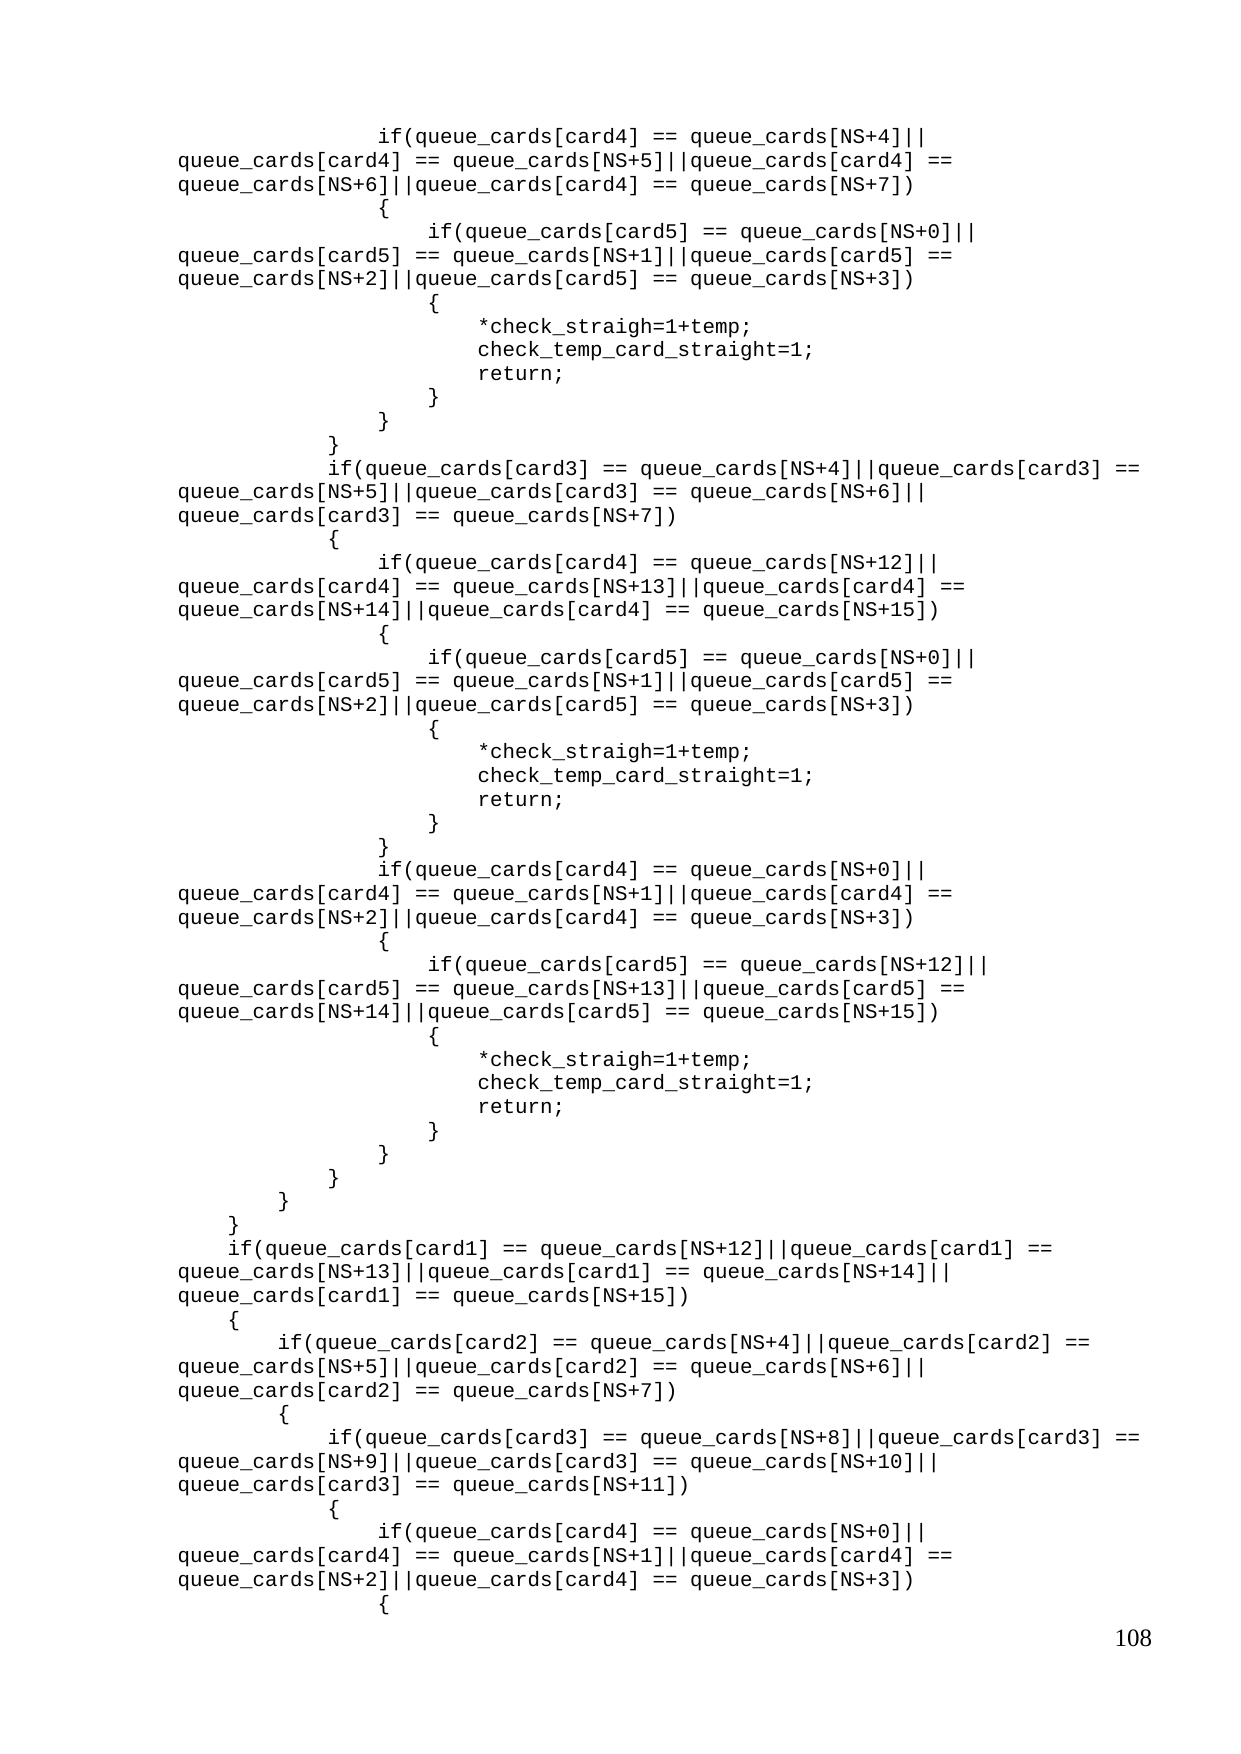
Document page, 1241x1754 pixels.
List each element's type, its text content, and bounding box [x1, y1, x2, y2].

text if(queue_cards[card2] == queue_cards[NS+4]||queue_cards[card2] == queue_cards[NS+5]||queue_cards[card2] == queue_cards[NS+6]||queue_cards[card2] == queue_cards[NS+7]) [177, 1332, 1152, 1403]
text if(queue_cards[card1] == queue_cards[NS+12]||queue_cards[card1] == queue_cards[NS+13]||queue_cards[card1] == queue_cards[NS+14]||queue_cards[card1] == queue_cards[NS+15]) [177, 1238, 1152, 1309]
text if(queue_cards[card5] == queue_cards[NS+0]||queue_cards[card5] == queue_cards[NS+1]||queue_cards[card5] == queue_cards[NS+2]||queue_cards[card5] == queue_cards[NS+3]) [177, 221, 1152, 292]
text } [177, 1214, 1152, 1238]
text if(queue_cards[card3] == queue_cards[NS+4]||queue_cards[card3] == queue_cards[NS+5]||queue_cards[card3] == queue_cards[NS+6]||queue_cards[card3] == queue_cards[NS+7]) [177, 457, 1152, 528]
text } [177, 410, 1152, 434]
text } [177, 1191, 1152, 1214]
text { [177, 197, 1152, 221]
text *check_straigh=1+temp; [177, 316, 1152, 339]
text if(queue_cards[card5] == queue_cards[NS+12]||queue_cards[card5] == queue_cards[NS+13]||queue_cards[card5] == queue_cards[NS+14]||queue_cards[card5] == queue_cards[NS+15]) [177, 954, 1152, 1025]
text if(queue_cards[card4] == queue_cards[NS+0]||queue_cards[card4] == queue_cards[NS+1]||queue_cards[card4] == queue_cards[NS+2]||queue_cards[card4] == queue_cards[NS+3]) [177, 859, 1152, 930]
text } [177, 387, 1152, 410]
text check_temp_card_straight=1; [177, 1072, 1152, 1096]
text } [177, 812, 1152, 836]
text return; [177, 788, 1152, 812]
text } [177, 434, 1152, 457]
text { [177, 528, 1152, 552]
text { [177, 718, 1152, 741]
text check_temp_card_straight=1; [177, 765, 1152, 788]
text if(queue_cards[card4] == queue_cards[NS+0]||queue_cards[card4] == queue_cards[NS+1]||queue_cards[card4] == queue_cards[NS+2]||queue_cards[card4] == queue_cards[NS+3]) [177, 1522, 1152, 1592]
text { [177, 623, 1152, 647]
text } [177, 1143, 1152, 1167]
text if(queue_cards[card3] == queue_cards[NS+8]||queue_cards[card3] == queue_cards[NS+9]||queue_cards[card3] == queue_cards[NS+10]||queue_cards[card3] == queue_cards[NS+11]) [177, 1427, 1152, 1498]
text if(queue_cards[card5] == queue_cards[NS+0]||queue_cards[card5] == queue_cards[NS+1]||queue_cards[card5] == queue_cards[NS+2]||queue_cards[card5] == queue_cards[NS+3]) [177, 647, 1152, 718]
text } [177, 1119, 1152, 1143]
text return; [177, 1096, 1152, 1119]
text { [177, 1498, 1152, 1522]
text *check_straigh=1+temp; [177, 1049, 1152, 1072]
text check_temp_card_straight=1; [177, 339, 1152, 363]
text return; [177, 363, 1152, 387]
text if(queue_cards[card4] == queue_cards[NS+12]||queue_cards[card4] == queue_cards[NS+13]||queue_cards[card4] == queue_cards[NS+14]||queue_cards[card4] == queue_cards[NS+15]) [177, 552, 1152, 623]
text { [177, 1309, 1152, 1332]
text { [177, 930, 1152, 954]
text { [177, 1025, 1152, 1049]
text } [177, 1167, 1152, 1191]
text if(queue_cards[card4] == queue_cards[NS+4]||queue_cards[card4] == queue_cards[NS+5]||queue_cards[card4] == queue_cards[NS+6]||queue_cards[card4] == queue_cards[NS+7]) [177, 126, 1152, 197]
text { [177, 1592, 1152, 1616]
text } [177, 836, 1152, 859]
text { [177, 292, 1152, 316]
text *check_straigh=1+temp; [177, 741, 1152, 765]
text { [177, 1403, 1152, 1427]
